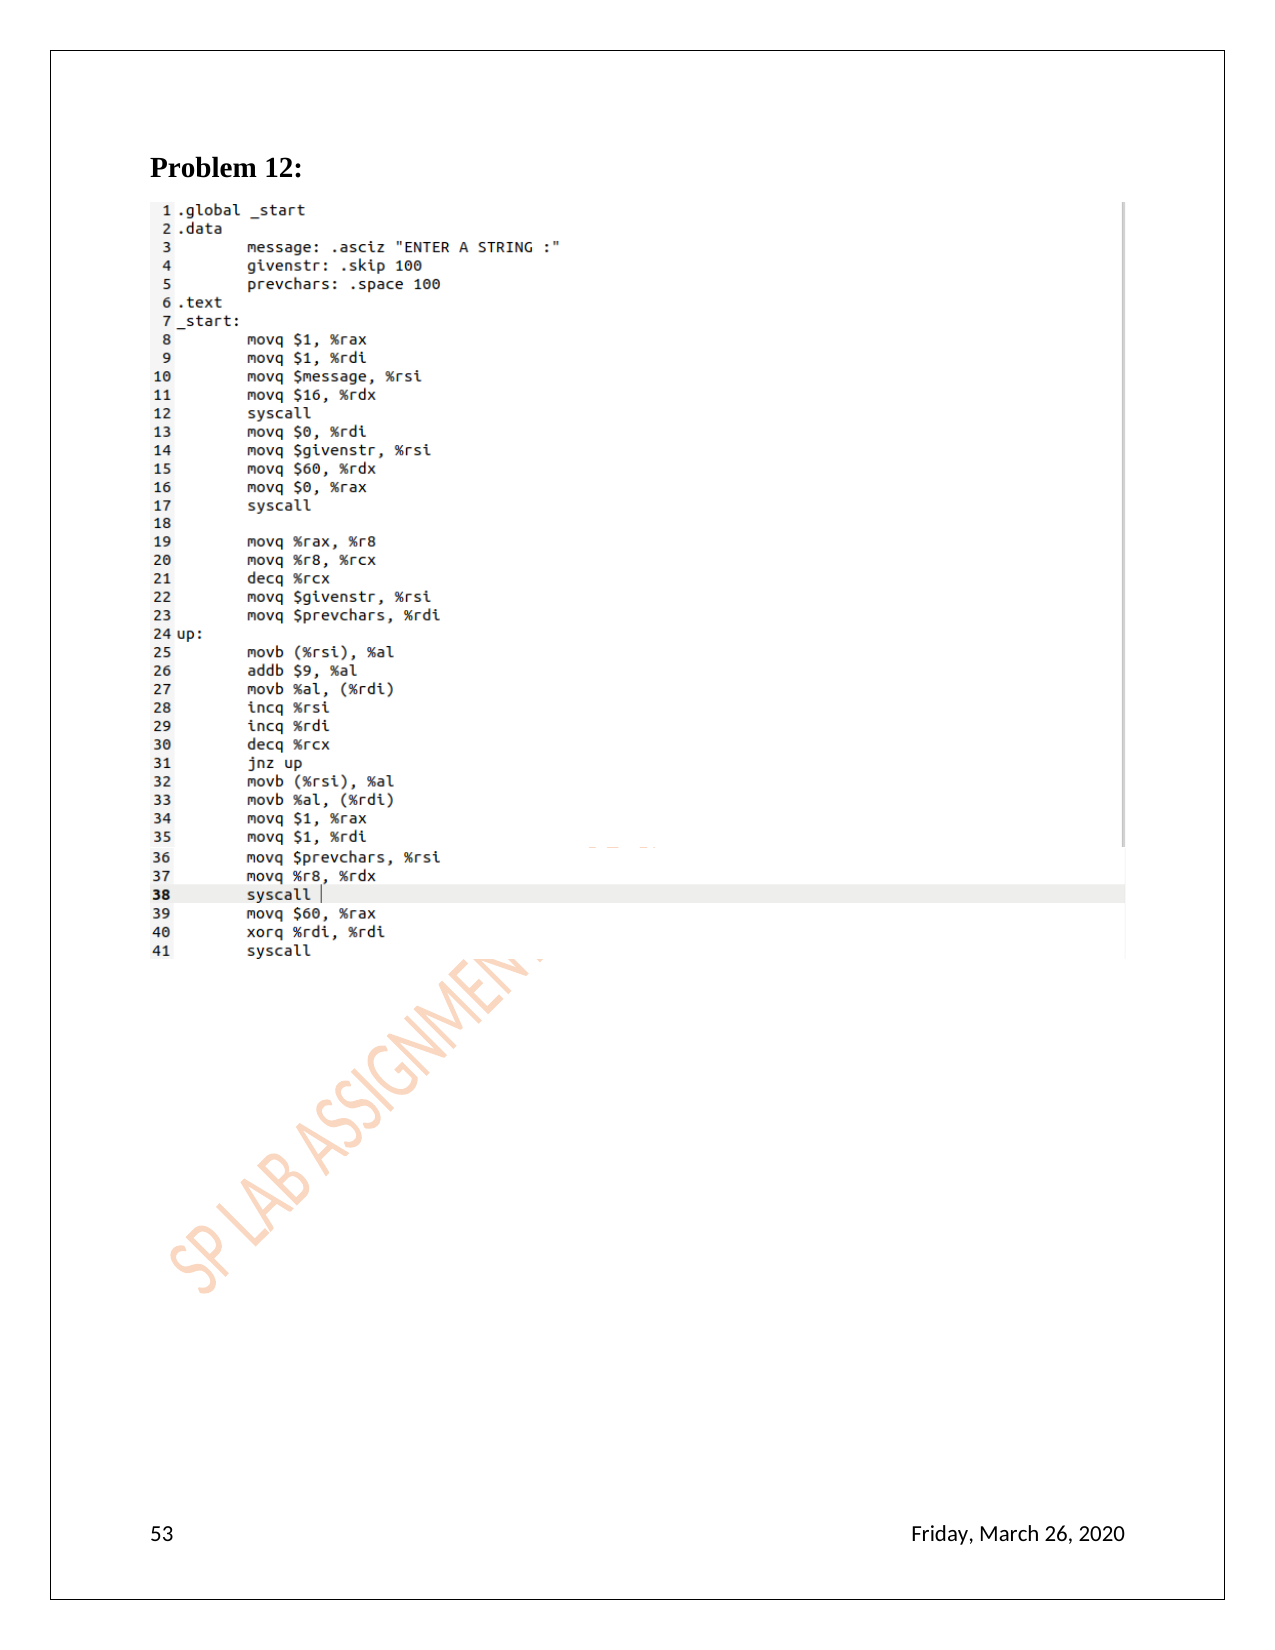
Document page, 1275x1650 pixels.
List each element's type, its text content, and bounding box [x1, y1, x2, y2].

picture [150, 202, 1125, 847]
text Problem 12: [150, 150, 1125, 183]
picture [150, 848, 1125, 959]
